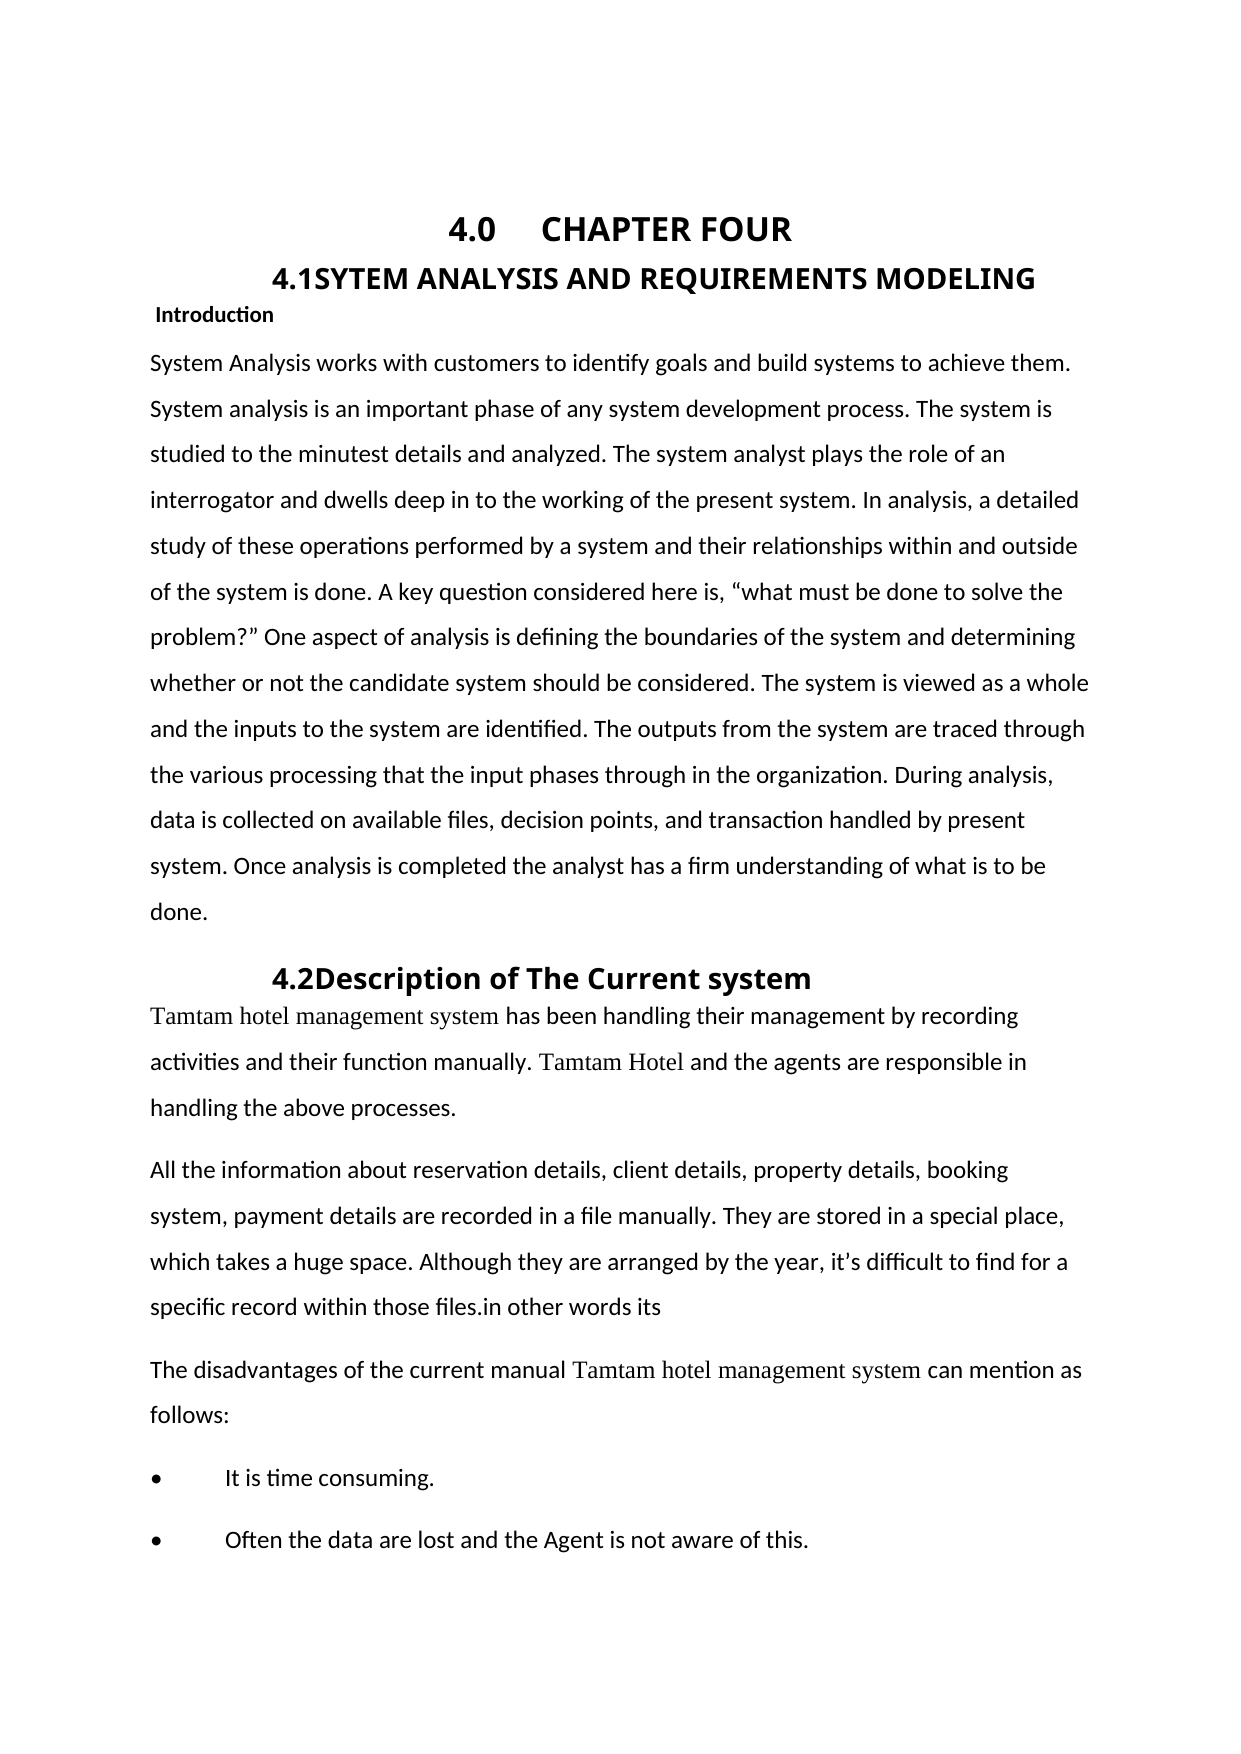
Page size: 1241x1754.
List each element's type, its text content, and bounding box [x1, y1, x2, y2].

text System Analysis works with customers to identify goals and build systems to achieve them. System analysis is an important phase of any system development process. The system is studied to the minutest details and analyzed. The system analyst plays the role of an interrogator and dwells deep in to the working of the present system. In analysis, a detailed study of these operations performed by a system and their relationships within and outside of the system is done. A key question considered here is, “what must be done to solve the problem?” One aspect of analysis is defining the boundaries of the system and determining whether or not the candidate system should be considered. The system is viewed as a whole and the inputs to the system are identified. The outputs from the system are traced through the various processing that the input phases through in the organization. During analysis, data is collected on available files, decision points, and transaction handled by present system. Once analysis is completed the analyst has a firm understanding of what is to be done. [150, 347, 1090, 926]
text Introduction [150, 300, 1090, 328]
subtitle Description of The Current system [272, 958, 1090, 998]
text • Often the data are lost and the Agent is not aware of this. [150, 1524, 1090, 1555]
text All the information about reservation details, client details, property details, booking system, payment details are recorded in a file manually. They are stored in a special place, which takes a huge space. Although they are arranged by the year, it’s difficult to find for a specific record within those files.in other words its [150, 1154, 1090, 1322]
text Tamtam hotel management system has been handling their management by recording activities and their function manually. Tamtam Hotel and the agents are responsible in handling the above processes. [150, 1000, 1090, 1122]
text • It is time consuming. [150, 1462, 1090, 1492]
text The disadvantages of the current manual Tamtam hotel management system can mention as follows: [150, 1354, 1090, 1430]
subtitle CHAPTER FOUR [150, 206, 1090, 251]
subtitle SYTEM ANALYSIS AND REQUIREMENTS MODELING [272, 258, 1090, 298]
